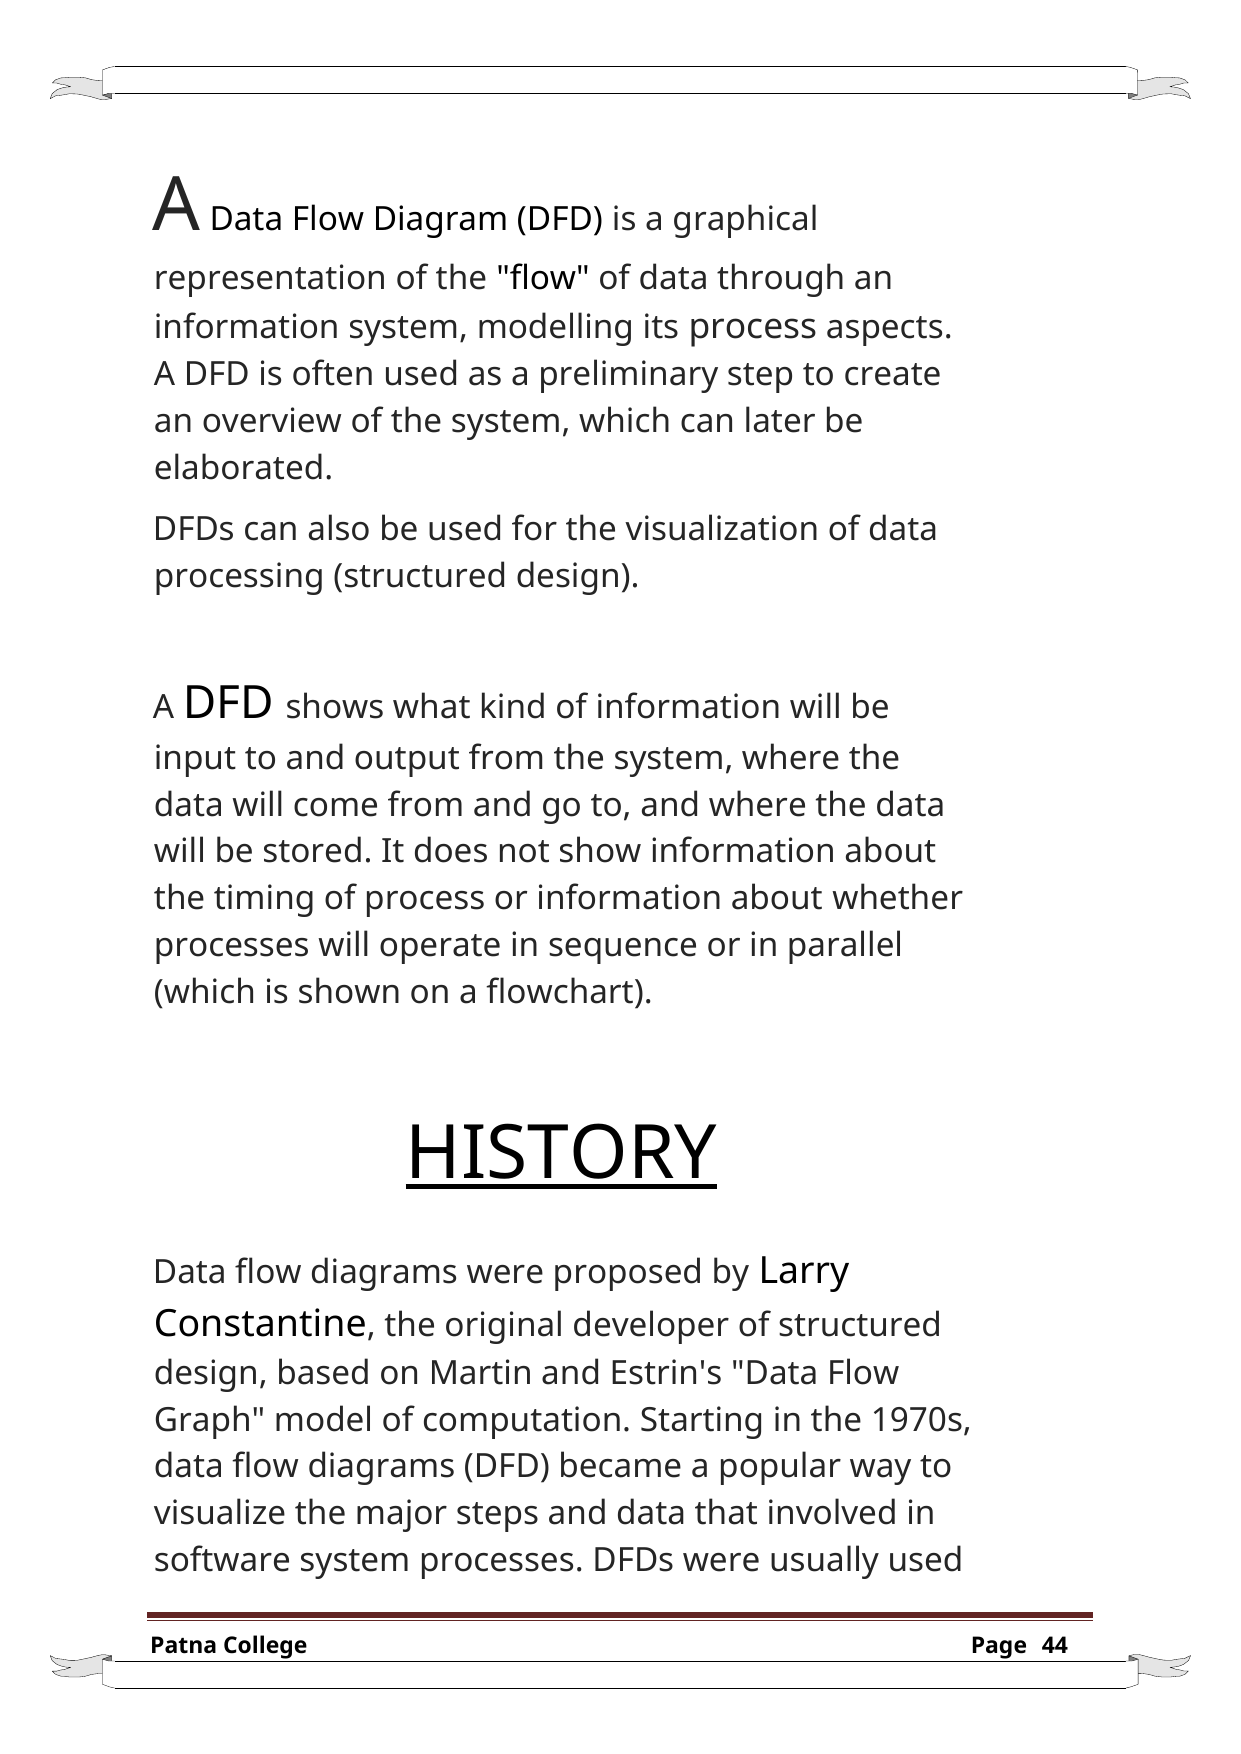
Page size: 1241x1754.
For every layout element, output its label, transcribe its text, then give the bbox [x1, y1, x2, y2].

text DFDs can also be used for the visualization of data processing (structured design). [153, 505, 979, 597]
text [153, 1244, 979, 1581]
text A Data Flow Diagram (DFD) is a graphical representation of the "flow" of data through an information system, modelling its process aspects. A DFD is often used as a preliminary step to create an overview of the system, which can later be elaborated. [153, 150, 979, 489]
text A DFD shows what kind of information will be input to and output from the system, where the data will come from and go to, and where the data will be stored. It does not show information about the timing of process or information about whether processes will operate in sequence or in parallel (which is shown on a flowchart). [153, 670, 979, 1013]
subtitle HISTORY [150, 1098, 972, 1200]
